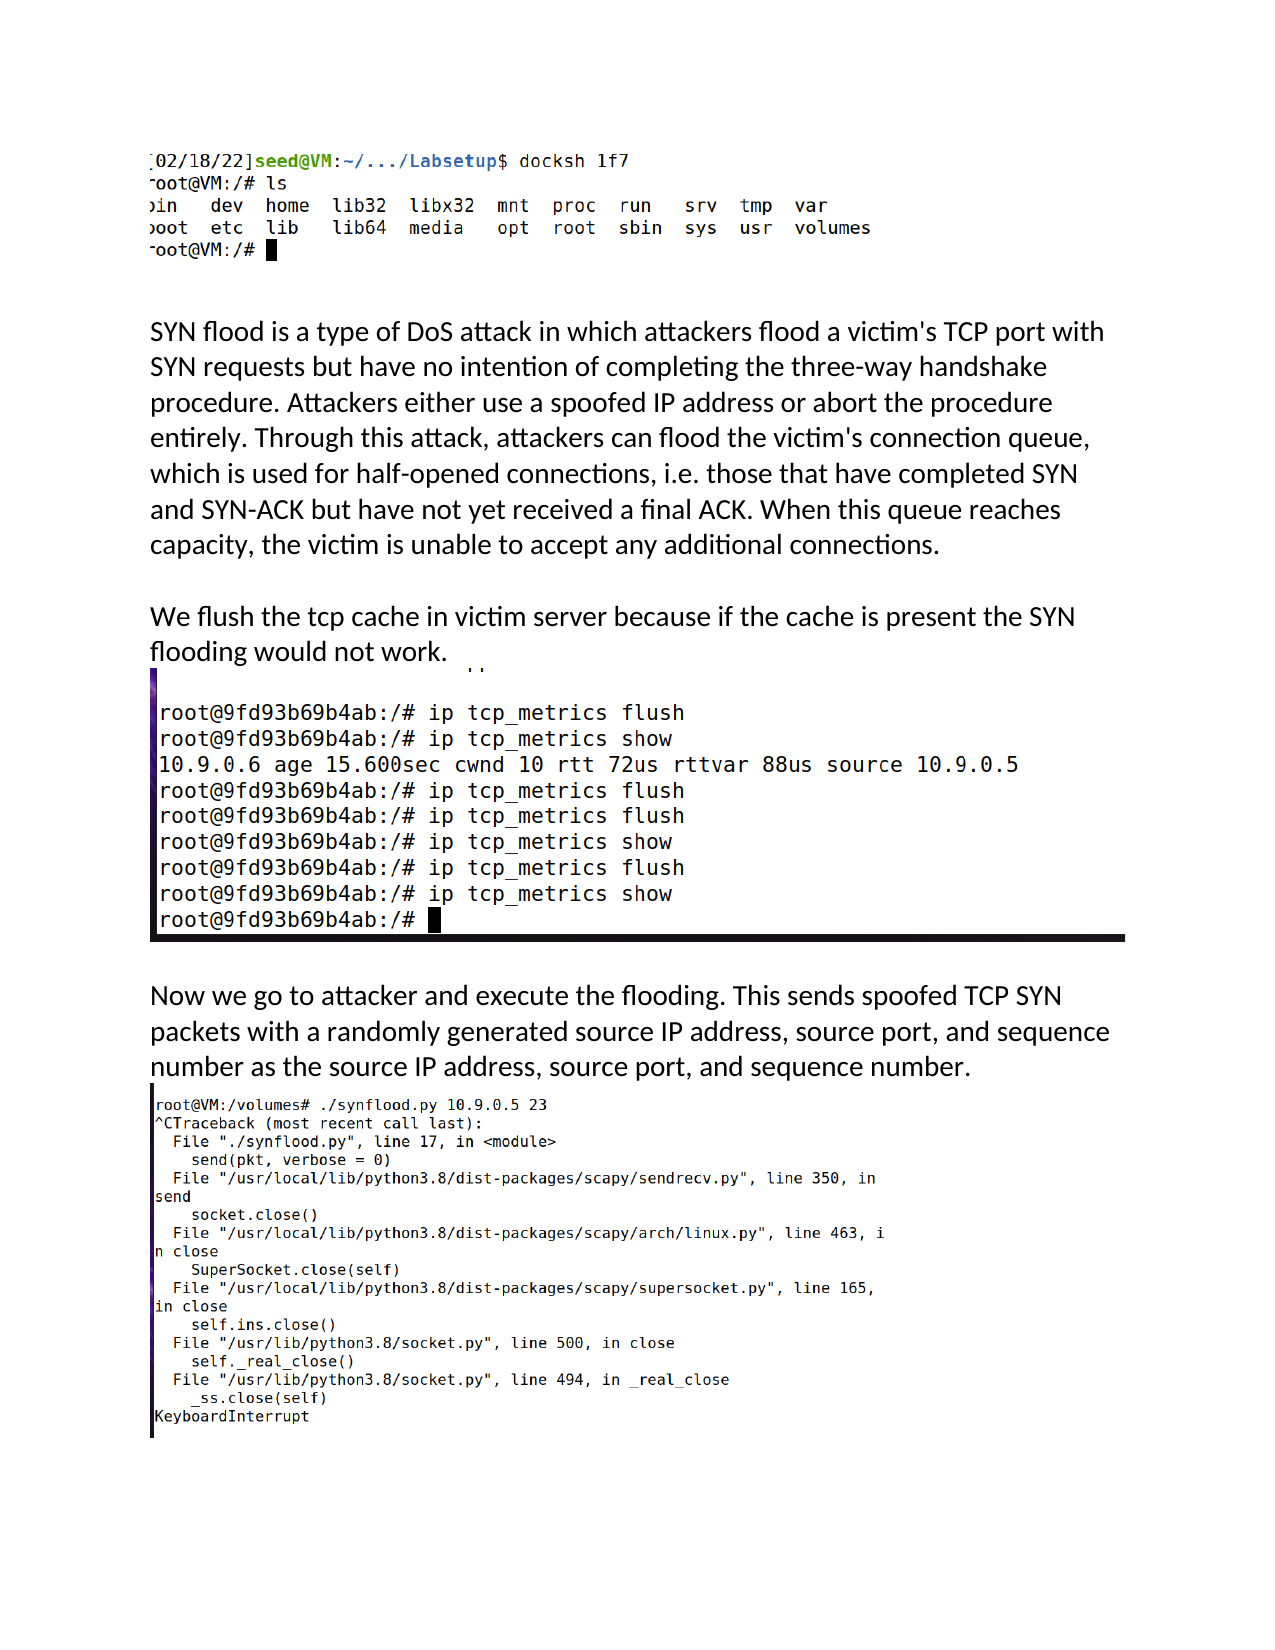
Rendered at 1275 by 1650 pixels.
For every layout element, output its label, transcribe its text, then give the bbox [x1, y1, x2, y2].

picture [150, 1083, 886, 1438]
picture [150, 150, 928, 313]
text We flush the tcp cache in victim server because if the cache is present the SYN flooding would not work. [150, 598, 1125, 668]
text SYN flood is a type of DoS attack in which attackers flood a victim's TCP port with SYN requests but have no intention of completing the three-way handshake procedure. Attackers either use a spoofed IP address or abort the procedure entirely. Through this attack, attackers can flood the victim's connection queue, which is used for half-opened connections, i.e. those that have completed SYN and SYN-ACK but have not yet received a final ACK. When this queue reaches capacity, the victim is unable to accept any additional connections. [150, 313, 1125, 562]
text Now we go to attacker and execute the flooding. This sends spoofed TCP SYN packets with a randomly generated source IP address, source port, and sequence number as the source IP address, source port, and sequence number. [150, 977, 1125, 1084]
picture [150, 668, 1125, 942]
